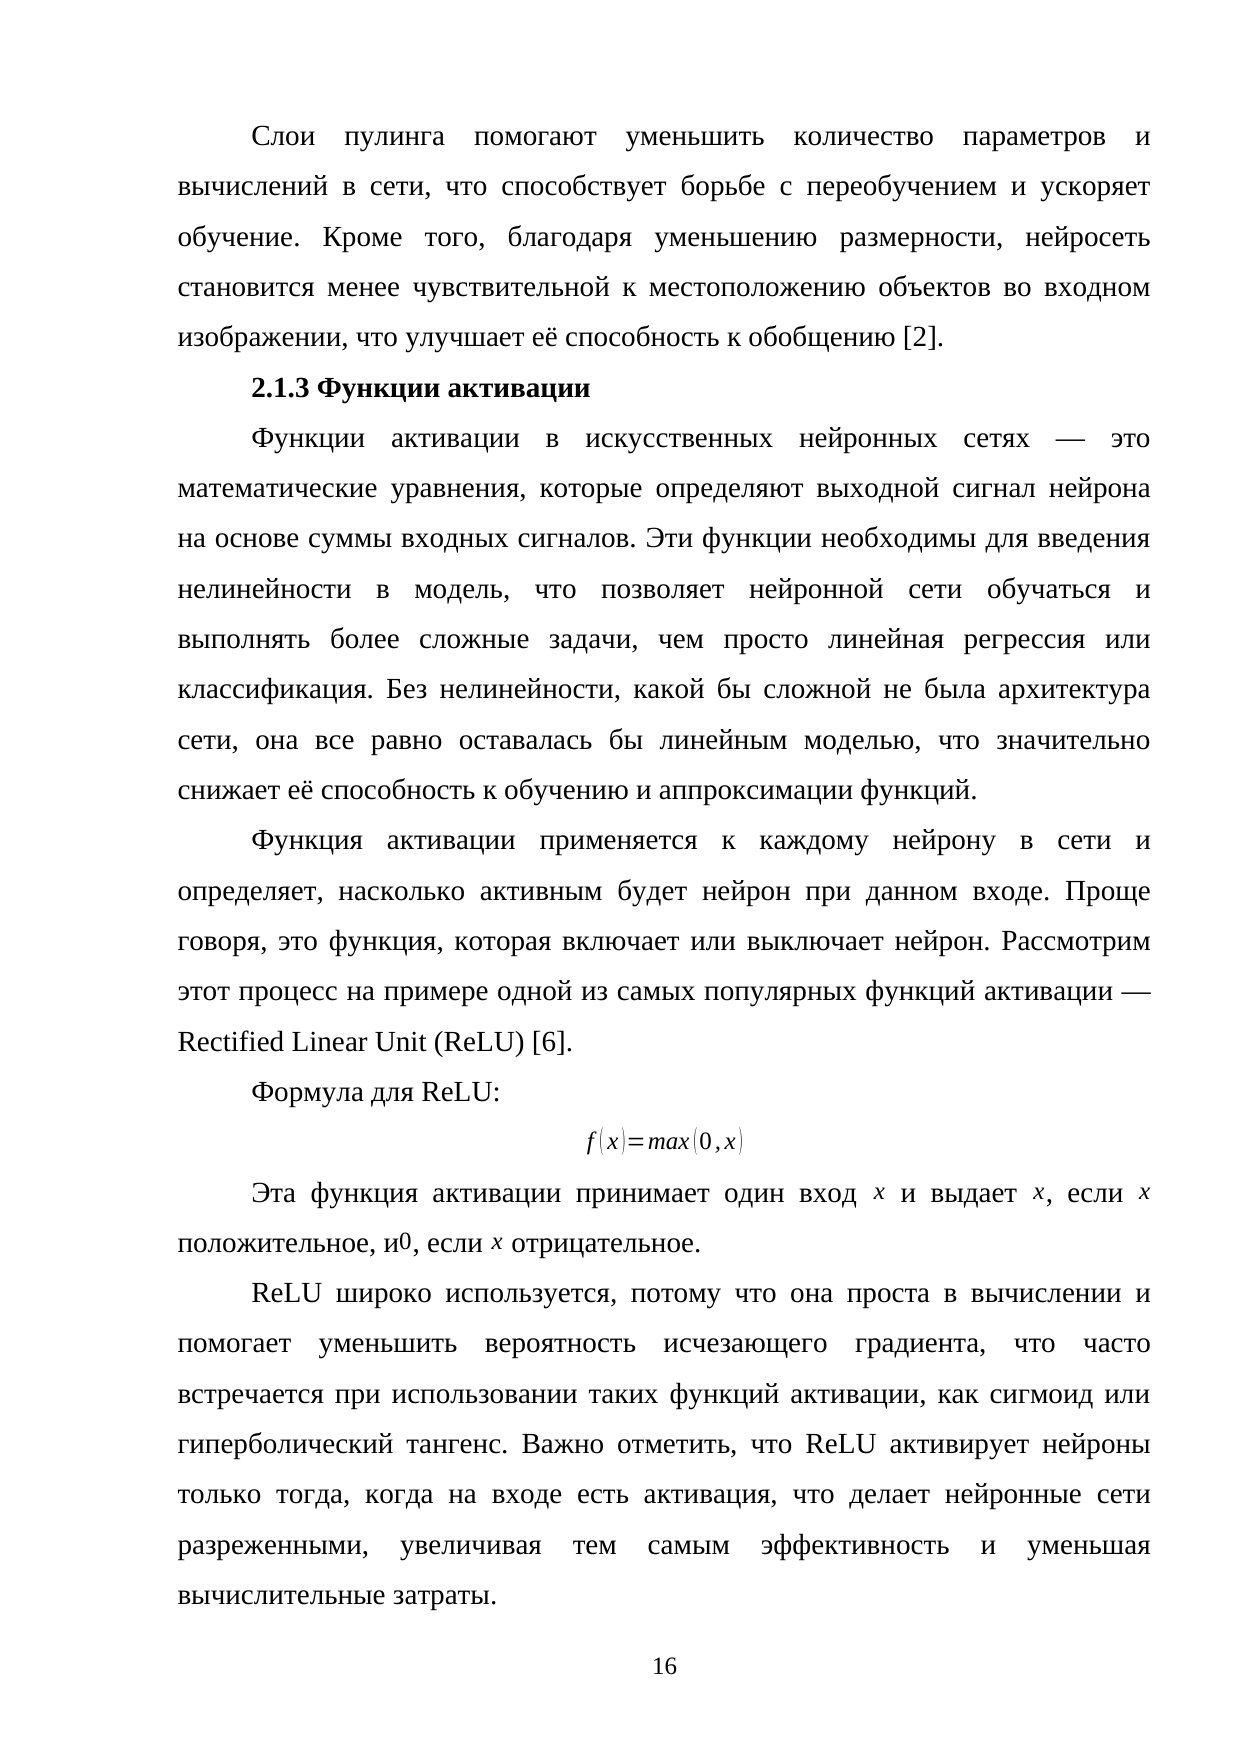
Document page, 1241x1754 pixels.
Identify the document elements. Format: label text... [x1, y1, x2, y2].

text Формула для ReLU: [177, 1074, 1152, 1108]
text Слои пулинга помогают уменьшить количество параметров и вычислений в сети, что способствует борьбе с переобучением и ускоряет обучение. Кроме того, благодаря уменьшению размерности, нейросеть становится менее чувствительной к местоположению объектов во входном изображении, что улучшает её способность к обобщению [2]. [177, 118, 1152, 353]
text Функции активации [177, 370, 1152, 403]
text Функции активации в искусственных нейронных сетях — это математические уравнения, которые определяют выходной сигнал нейрона на основе суммы входных сигналов. Эти функции необходимы для введения нелинейности в модель, что позволяет нейронной сети обучаться и выполнять более сложные задачи, чем просто линейная регрессия или классификация. Без нелинейности, какой бы сложной не была архитектура сети, она все равно оставалась бы линейным моделью, что значительно снижает её способность к обучению и аппроксимации функций. [177, 420, 1152, 806]
text ReLU широко используется, потому что она проста в вычислении и помогает уменьшить вероятность исчезающего градиента, что часто встречается при использовании таких функций активации, как сигмоид или гиперболический тангенс. Важно отметить, что ReLU активирует нейроны только тогда, когда на входе есть активация, что делает нейронные сети разреженными, увеличивая тем самым эффективность и уменьшая вычислительные затраты. [177, 1275, 1152, 1611]
text Эта функция активации принимает один вход и выдает , если положительное, и, если отрицательное. [177, 1175, 1152, 1258]
text Функция активации применяется к каждому нейрону в сети и определяет, насколько активным будет нейрон при данном входе. Проще говоря, это функция, которая включает или выключает нейрон. Рассмотрим этот процесс на примере одной из самых популярных функций активации — Rectified Linear Unit (ReLU) [6]. [177, 822, 1152, 1057]
